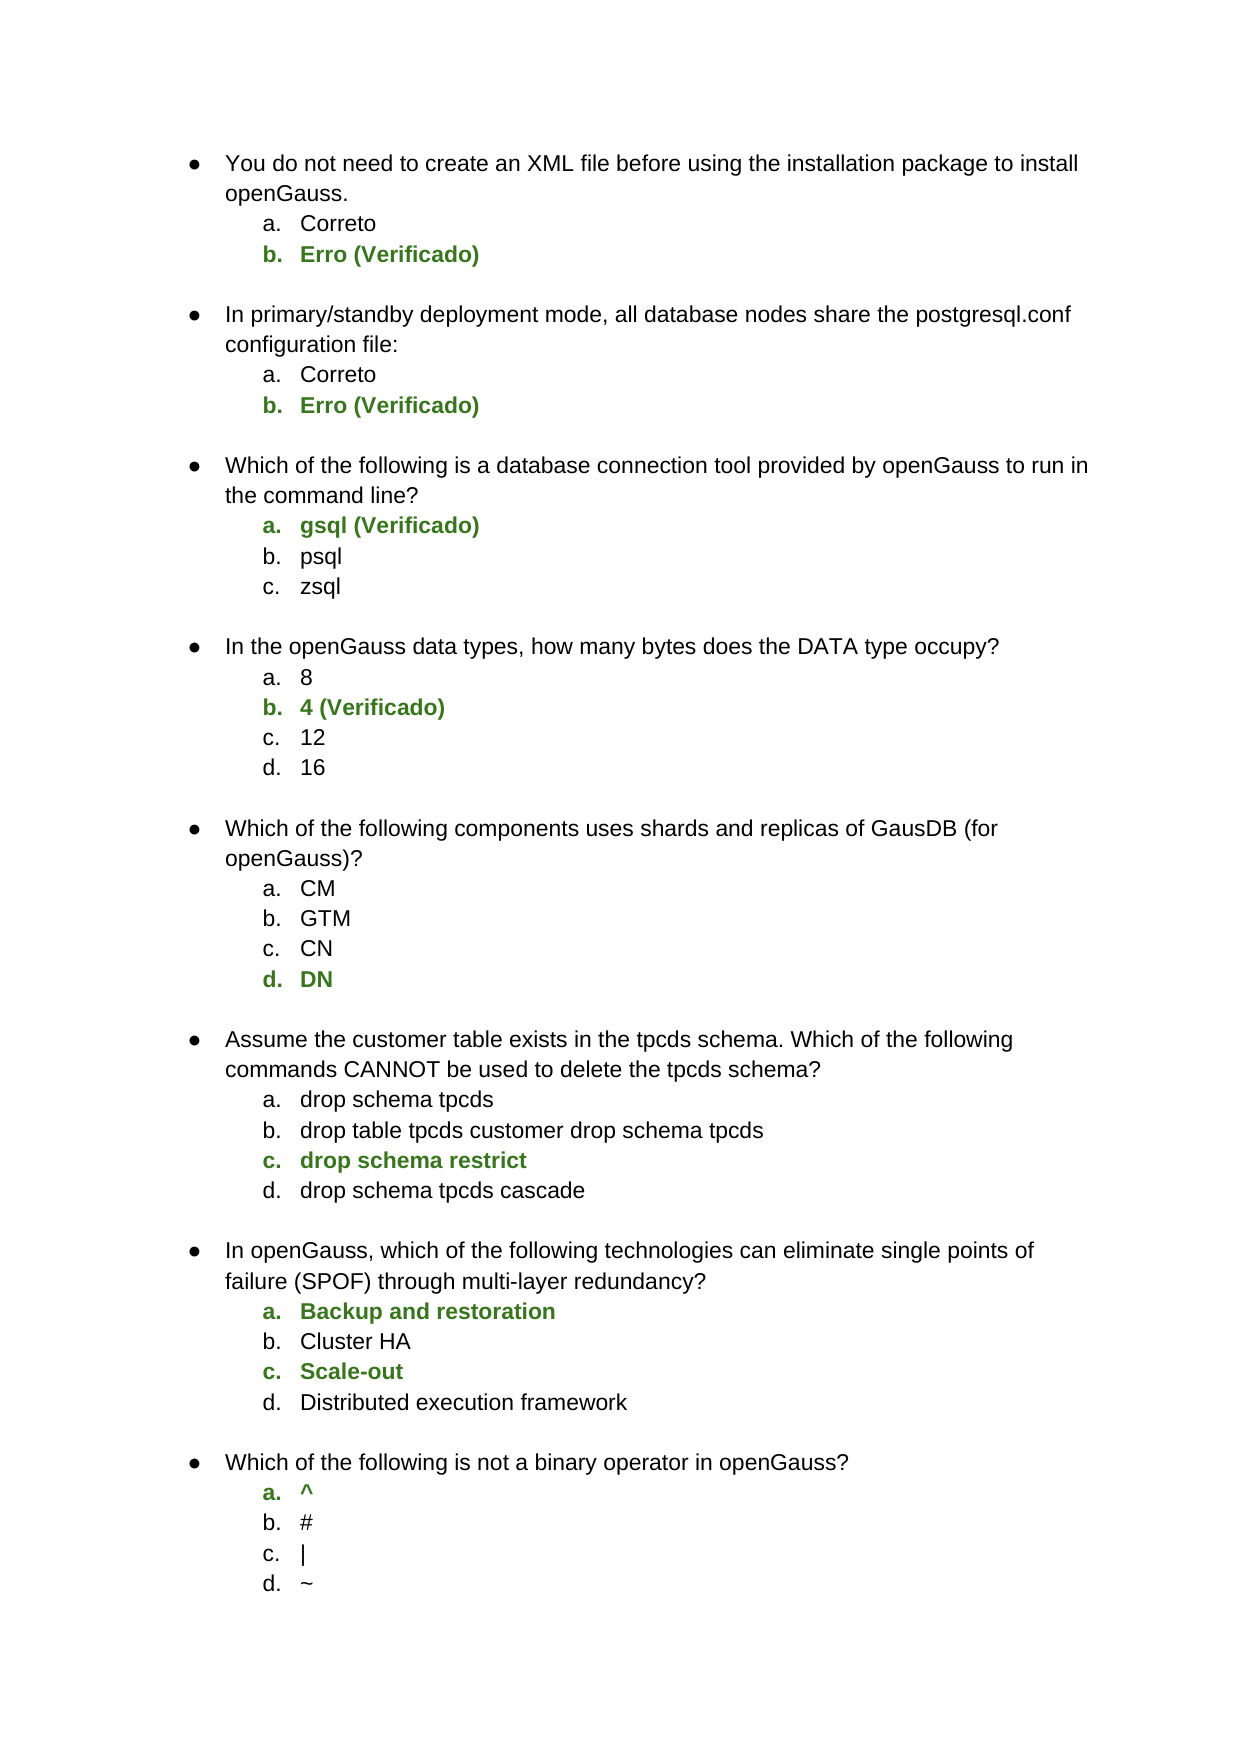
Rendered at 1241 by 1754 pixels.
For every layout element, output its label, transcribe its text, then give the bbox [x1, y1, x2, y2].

list Correto [262, 361, 1090, 388]
list GTM [262, 905, 1090, 932]
list Backup and restoration [262, 1298, 1090, 1324]
list 4 (Verificado) [262, 694, 1090, 720]
list You do not need to create an XML file before using the installation package to install openGauss. [187, 150, 1090, 207]
list Correto [262, 210, 1090, 237]
list 8 [262, 663, 1090, 690]
list drop schema restrict [262, 1147, 1090, 1173]
list Which of the following is a database connection tool provided by openGauss to run in the command line? [187, 452, 1090, 509]
list drop schema tpcds cascade [262, 1177, 1090, 1203]
list zsql [262, 573, 1090, 599]
list Scale-out [262, 1358, 1090, 1385]
list 12 [262, 724, 1090, 750]
list CM [262, 875, 1090, 901]
list drop table tpcds customer drop schema tpcds [262, 1117, 1090, 1143]
list Assume the customer table exists in the tpcds schema. Which of the following commands CANNOT be used to delete the tpcds schema? [187, 1026, 1090, 1083]
list Which of the following components uses shards and replicas of GausDB (for openGauss)? [187, 814, 1090, 871]
list drop schema tpcds [262, 1086, 1090, 1113]
list Cluster HA [262, 1328, 1090, 1354]
list gsql (Verificado) [262, 512, 1090, 539]
list ^ [262, 1479, 1090, 1506]
list DN [262, 966, 1090, 992]
list In primary/standby deployment mode, all database nodes share the postgresql.conf configuration file: [187, 301, 1090, 358]
list In the openGauss data types, how many bytes does the DATA type occupy? [187, 633, 1090, 660]
list 16 [262, 754, 1090, 781]
list Distributed execution framework [262, 1388, 1090, 1415]
list Erro (Verificado) [262, 241, 1090, 267]
list psql [262, 543, 1090, 569]
list # [262, 1509, 1090, 1536]
list | [262, 1539, 1090, 1566]
list In openGauss, which of the following technologies can eliminate single points of failure (SPOF) through multi-layer redundancy? [187, 1237, 1090, 1294]
list Which of the following is not a binary operator in openGauss? [187, 1449, 1090, 1475]
list CN [262, 935, 1090, 962]
list Erro (Verificado) [262, 392, 1090, 418]
list ~ [262, 1570, 1090, 1596]
